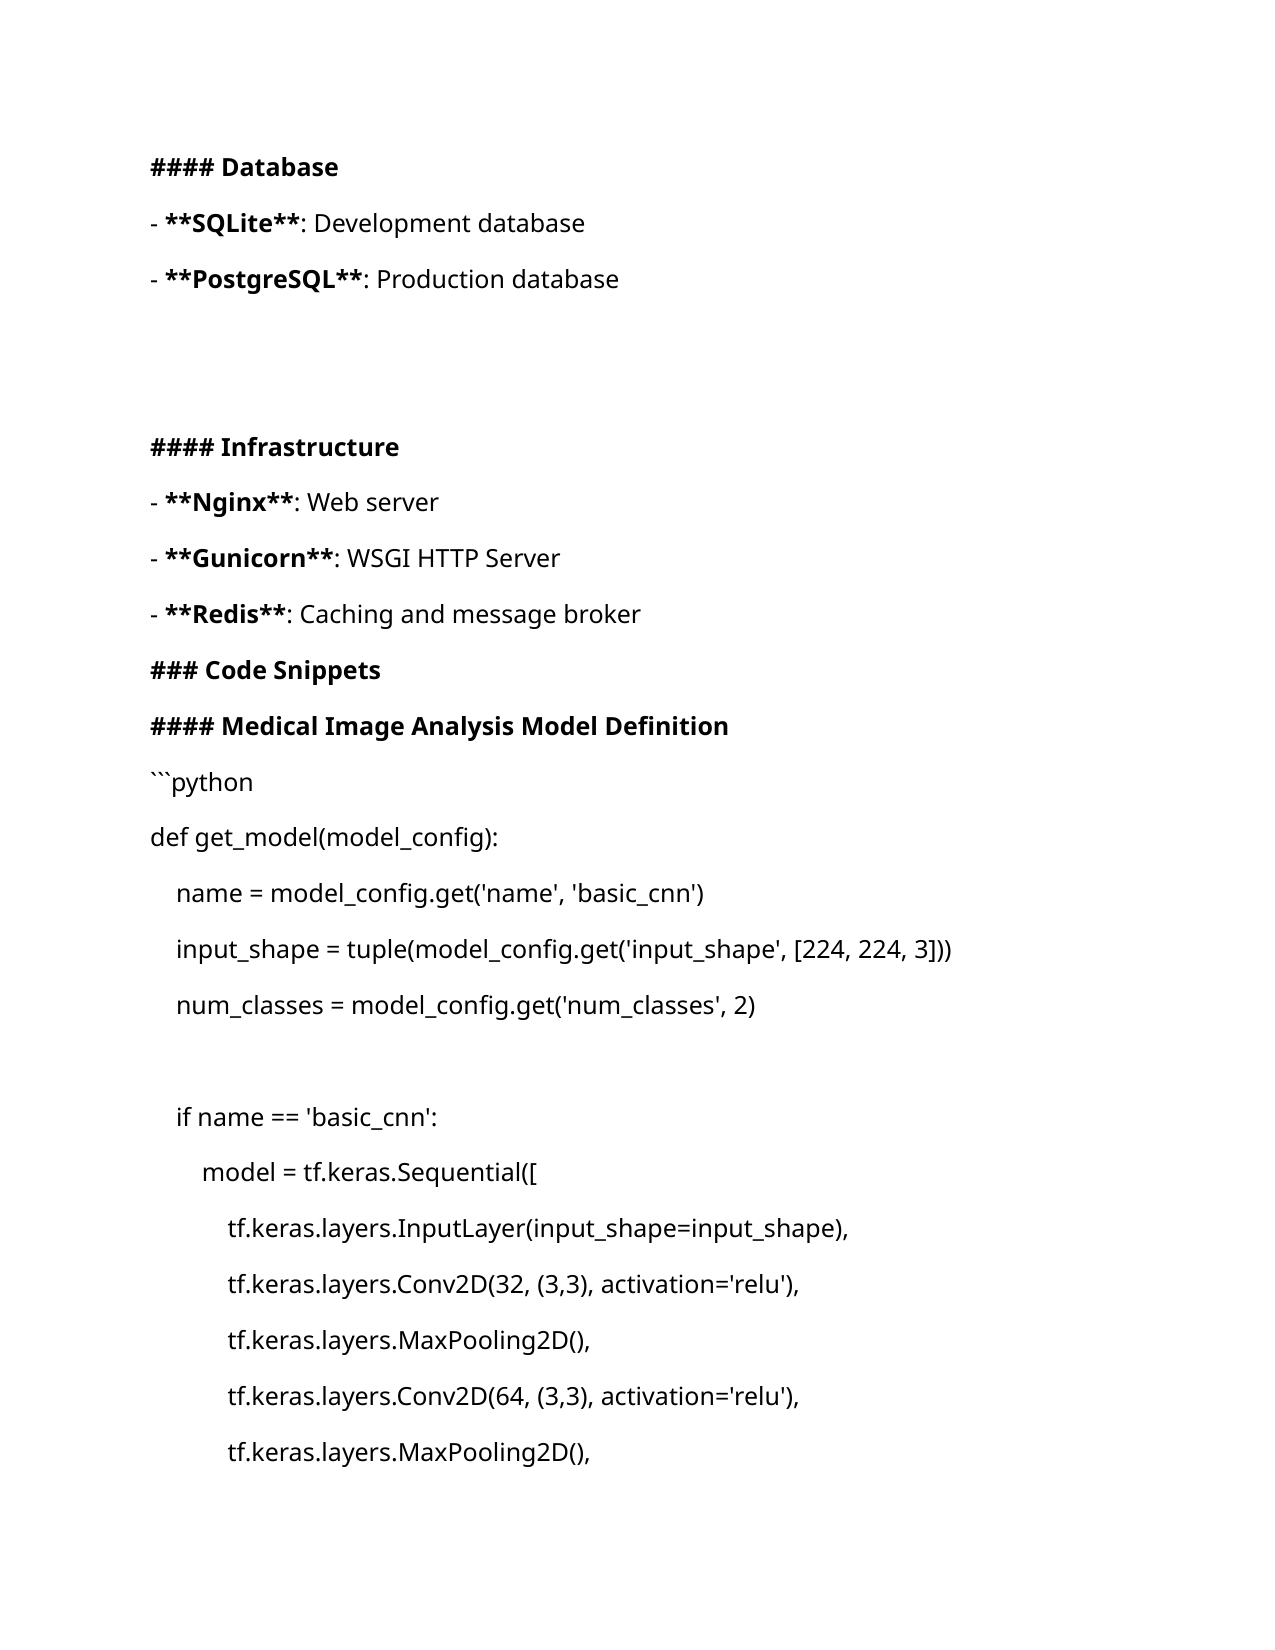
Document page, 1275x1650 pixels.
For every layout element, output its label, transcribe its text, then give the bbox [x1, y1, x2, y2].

text def get_model(model_config): [150, 820, 1125, 854]
text - **PostgreSQL**: Production database [150, 262, 1125, 296]
text - **SQLite**: Development database [150, 206, 1125, 240]
text - **Redis**: Caching and message broker [150, 597, 1125, 631]
text tf.keras.layers.Conv2D(64, (3,3), activation='relu'), [150, 1378, 1125, 1412]
text num_classes = model_config.get('num_classes', 2) [150, 987, 1125, 1022]
text tf.keras.layers.MaxPooling2D(), [150, 1434, 1125, 1468]
text tf.keras.layers.InputLayer(input_shape=input_shape), [150, 1211, 1125, 1245]
text model = tf.keras.Sequential([ [150, 1155, 1125, 1189]
text ```python [150, 764, 1125, 798]
text #### Database [150, 150, 1125, 184]
text #### Infrastructure [150, 429, 1125, 463]
text - **Gunicorn**: WSGI HTTP Server [150, 541, 1125, 575]
text #### Medical Image Analysis Model Definition [150, 708, 1125, 742]
text ### Code Snippets [150, 652, 1125, 687]
text if name == 'basic_cnn': [150, 1099, 1125, 1133]
text - **Nginx**: Web server [150, 485, 1125, 519]
text input_shape = tuple(model_config.get('input_shape', [224, 224, 3])) [150, 932, 1125, 966]
text tf.keras.layers.Conv2D(32, (3,3), activation='relu'), [150, 1267, 1125, 1301]
text tf.keras.layers.MaxPooling2D(), [150, 1322, 1125, 1357]
text name = model_config.get('name', 'basic_cnn') [150, 876, 1125, 910]
